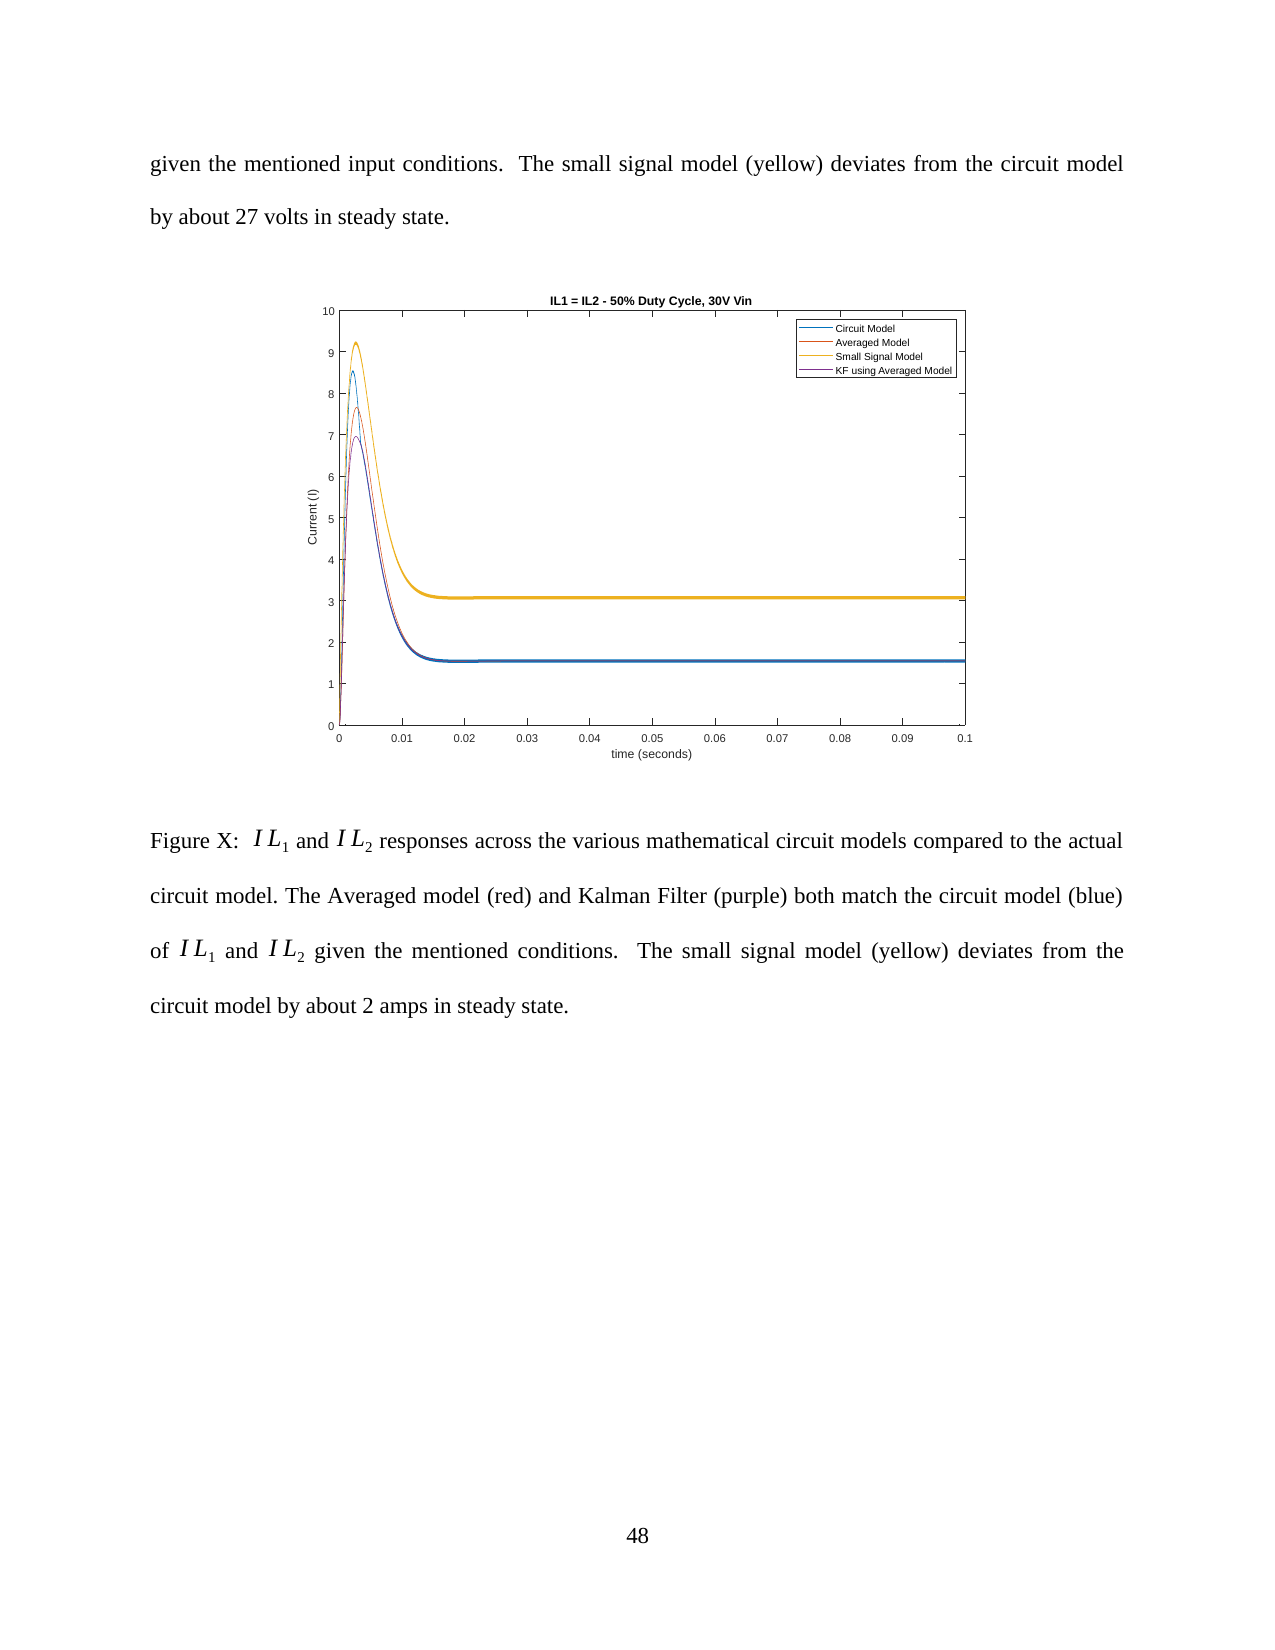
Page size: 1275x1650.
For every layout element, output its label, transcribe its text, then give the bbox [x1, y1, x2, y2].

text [150, 150, 1125, 229]
text Figure X: and responses across the various mathematical circuit models compared to the actual circuit model. The Averaged model (red) and Kalman Filter (purple) both match the circuit model (blue) of and given the mentioned conditions. The small signal model (yellow) deviates from the circuit model by about 2 amps in steady state. [150, 824, 1125, 1019]
